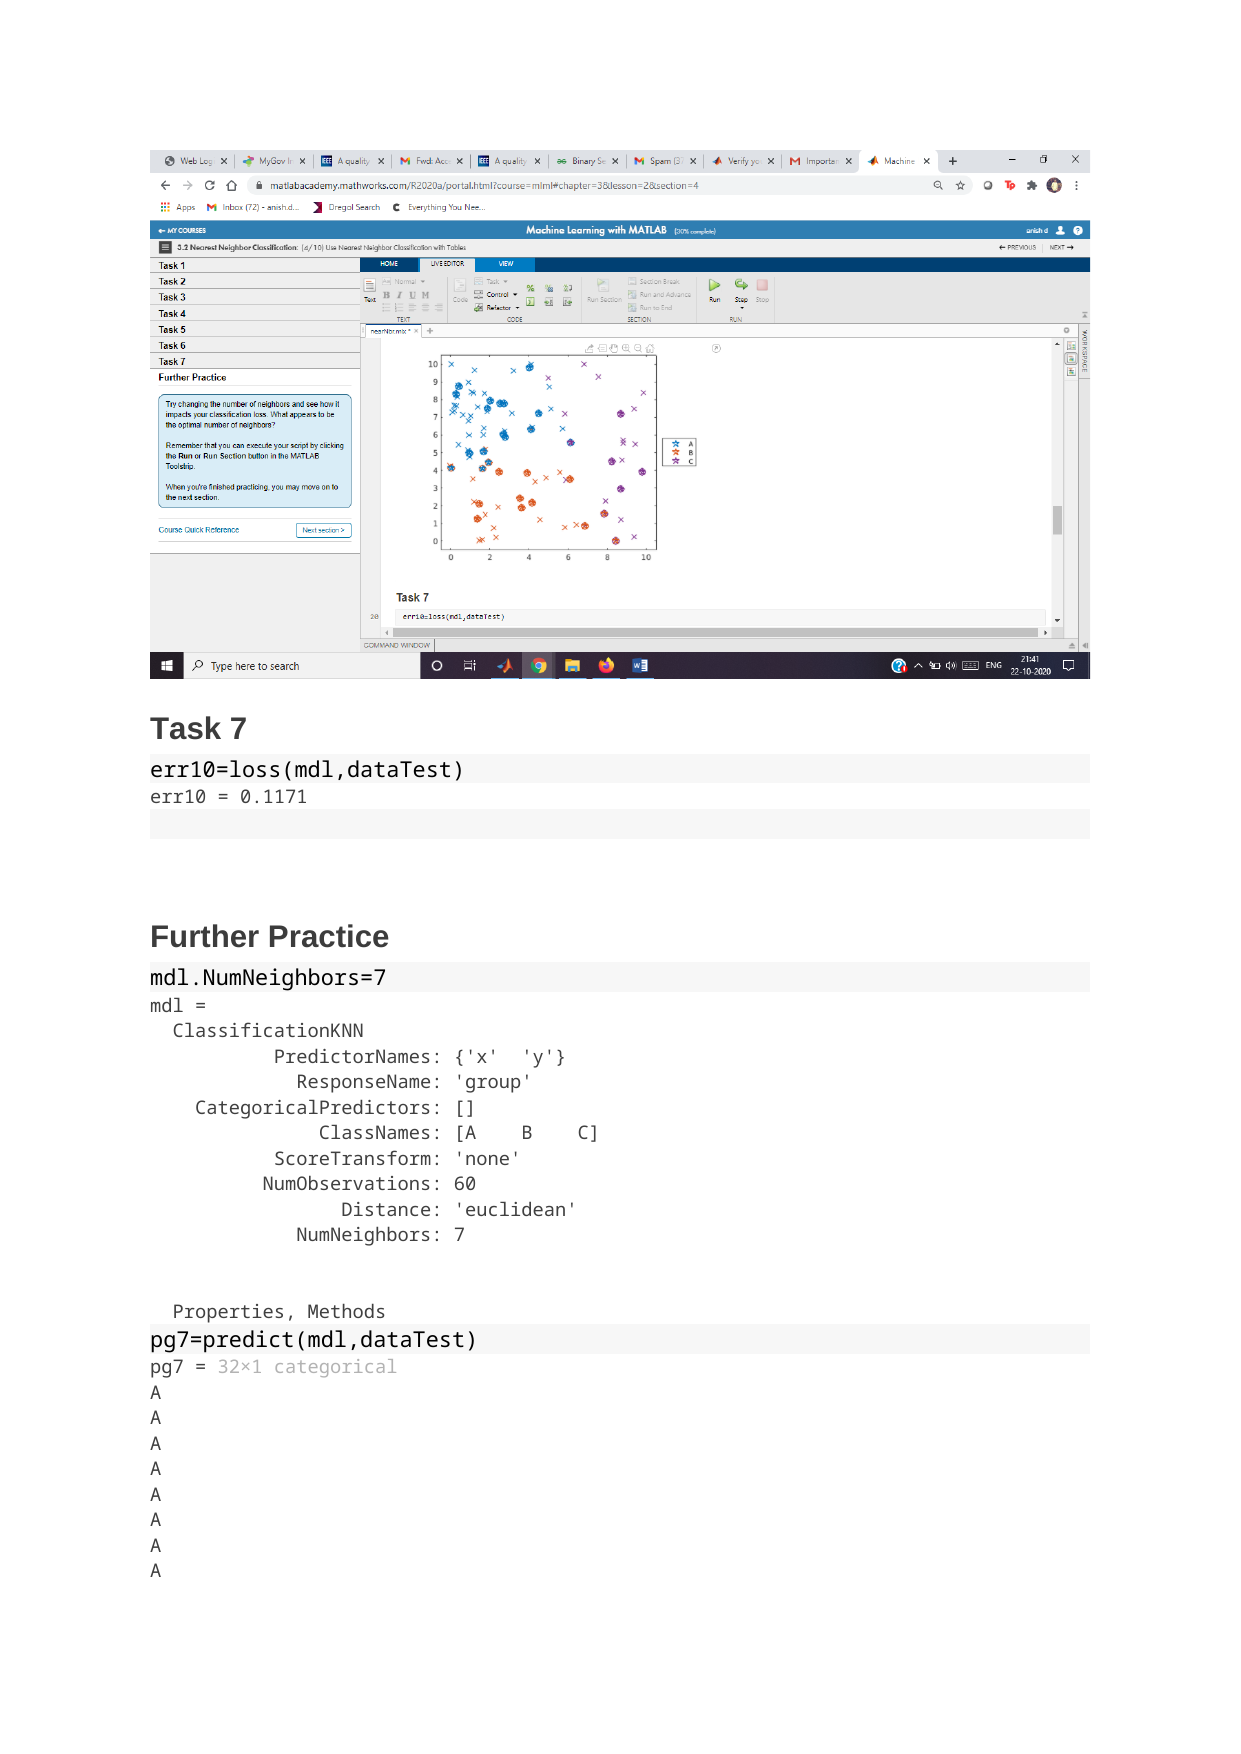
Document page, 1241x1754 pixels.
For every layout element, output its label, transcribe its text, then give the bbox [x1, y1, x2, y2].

text mdl = [150, 992, 1090, 1018]
text A A A A A A A A A A [150, 1379, 1090, 1583]
text ClassificationKNN PredictorNames: {'x' 'y'} ResponseName: 'group' CategoricalPredictors: [] ClassNames: [A B C] ScoreTransform: 'none' NumObservations: 60 Distance: 'euclidean' NumNeighbors: 7 Properties, Methods [150, 1018, 1090, 1324]
text mdl.NumNeighbors=7 [150, 962, 1090, 992]
text pg7=predict(mdl,dataTest) [150, 1324, 1090, 1354]
text Task 7 [150, 710, 1074, 746]
text pg7 = 32×1 categorical [150, 1354, 1090, 1379]
text err10=loss(mdl,dataTest) [150, 754, 1090, 783]
picture [150, 150, 1091, 679]
text Further Practice [150, 918, 1074, 954]
text err10 = 0.1171 [150, 783, 1090, 809]
